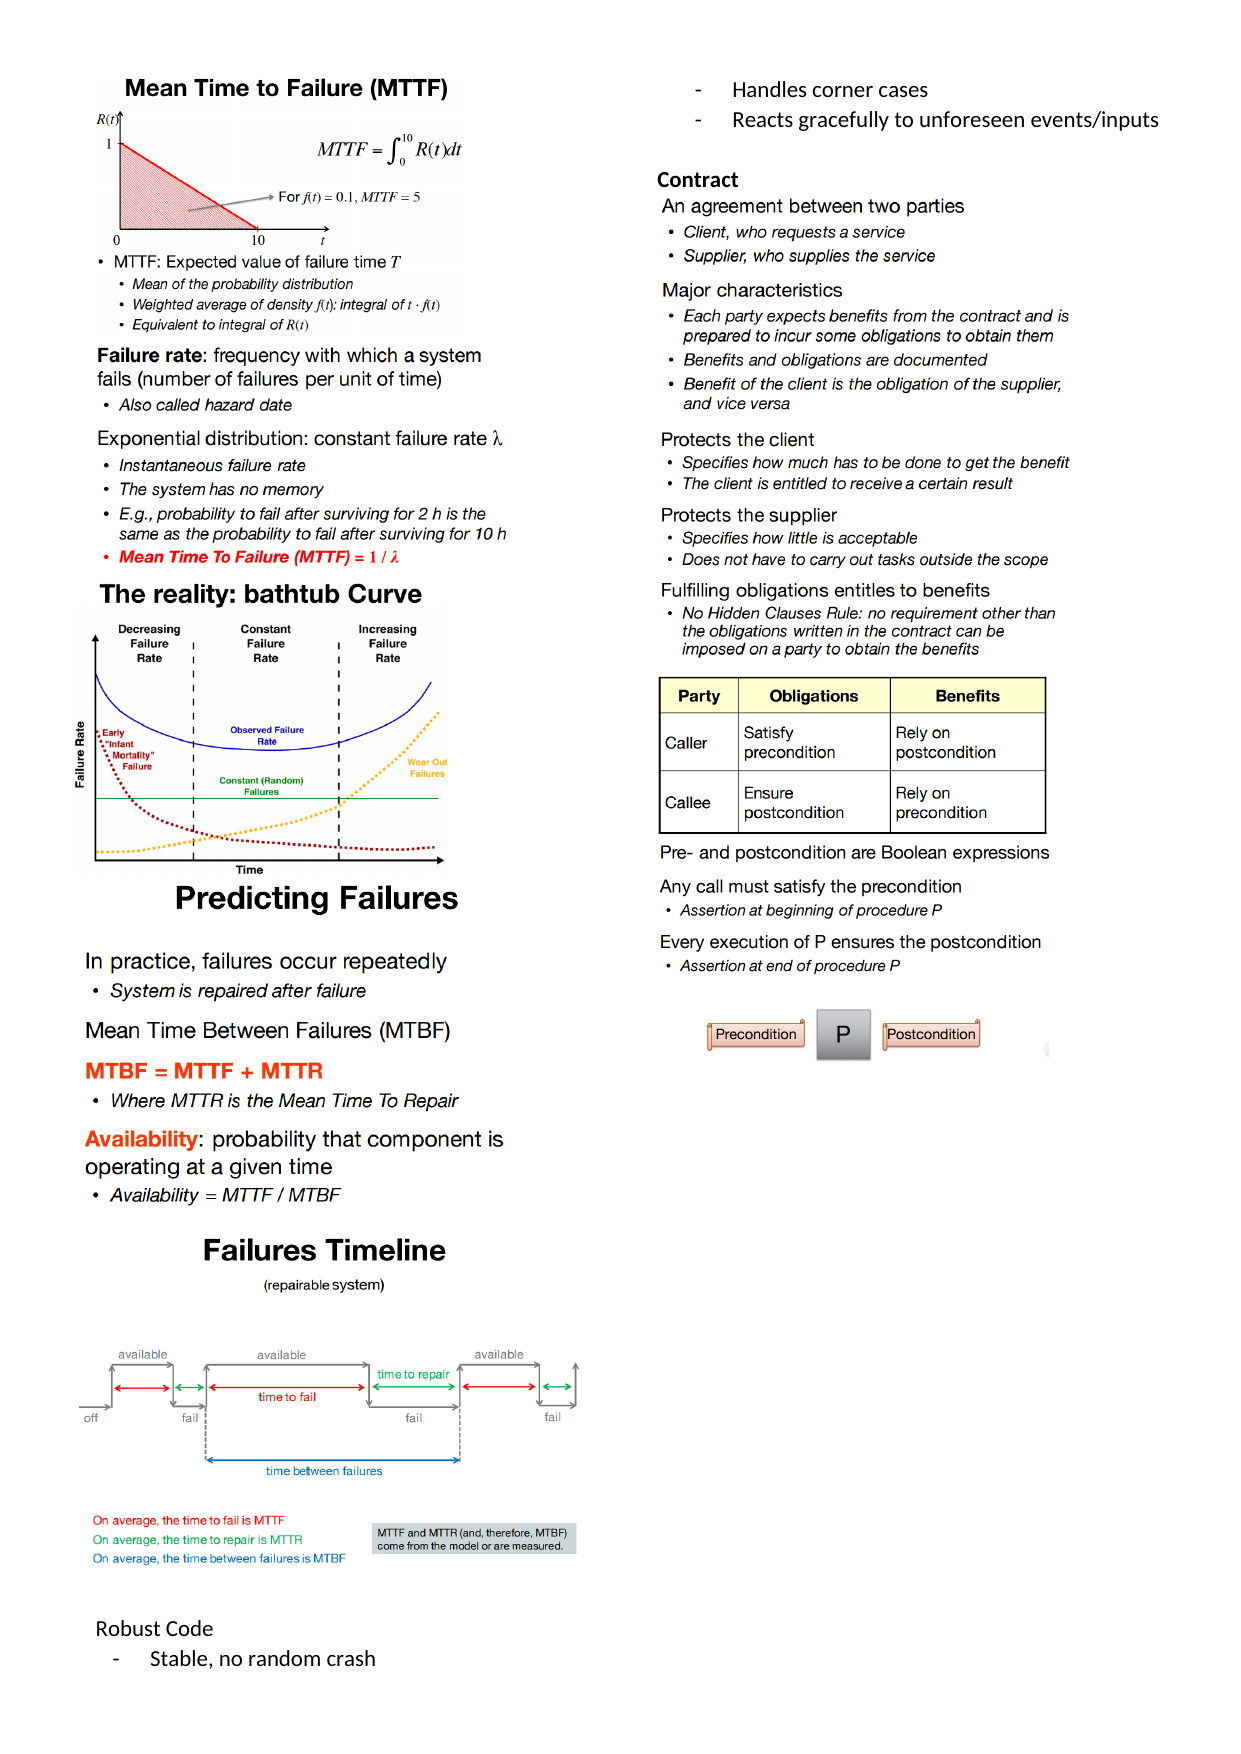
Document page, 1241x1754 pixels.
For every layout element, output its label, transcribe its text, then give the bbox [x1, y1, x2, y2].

text Contract [657, 166, 1165, 1069]
list Handles corner cases [694, 75, 1165, 103]
list Reacts gracefully to unforeseen events/inputs [694, 105, 1165, 133]
list Stable, no random crash [112, 1644, 583, 1672]
picture [75, 576, 448, 874]
text Robust Code [75, 1614, 583, 1642]
